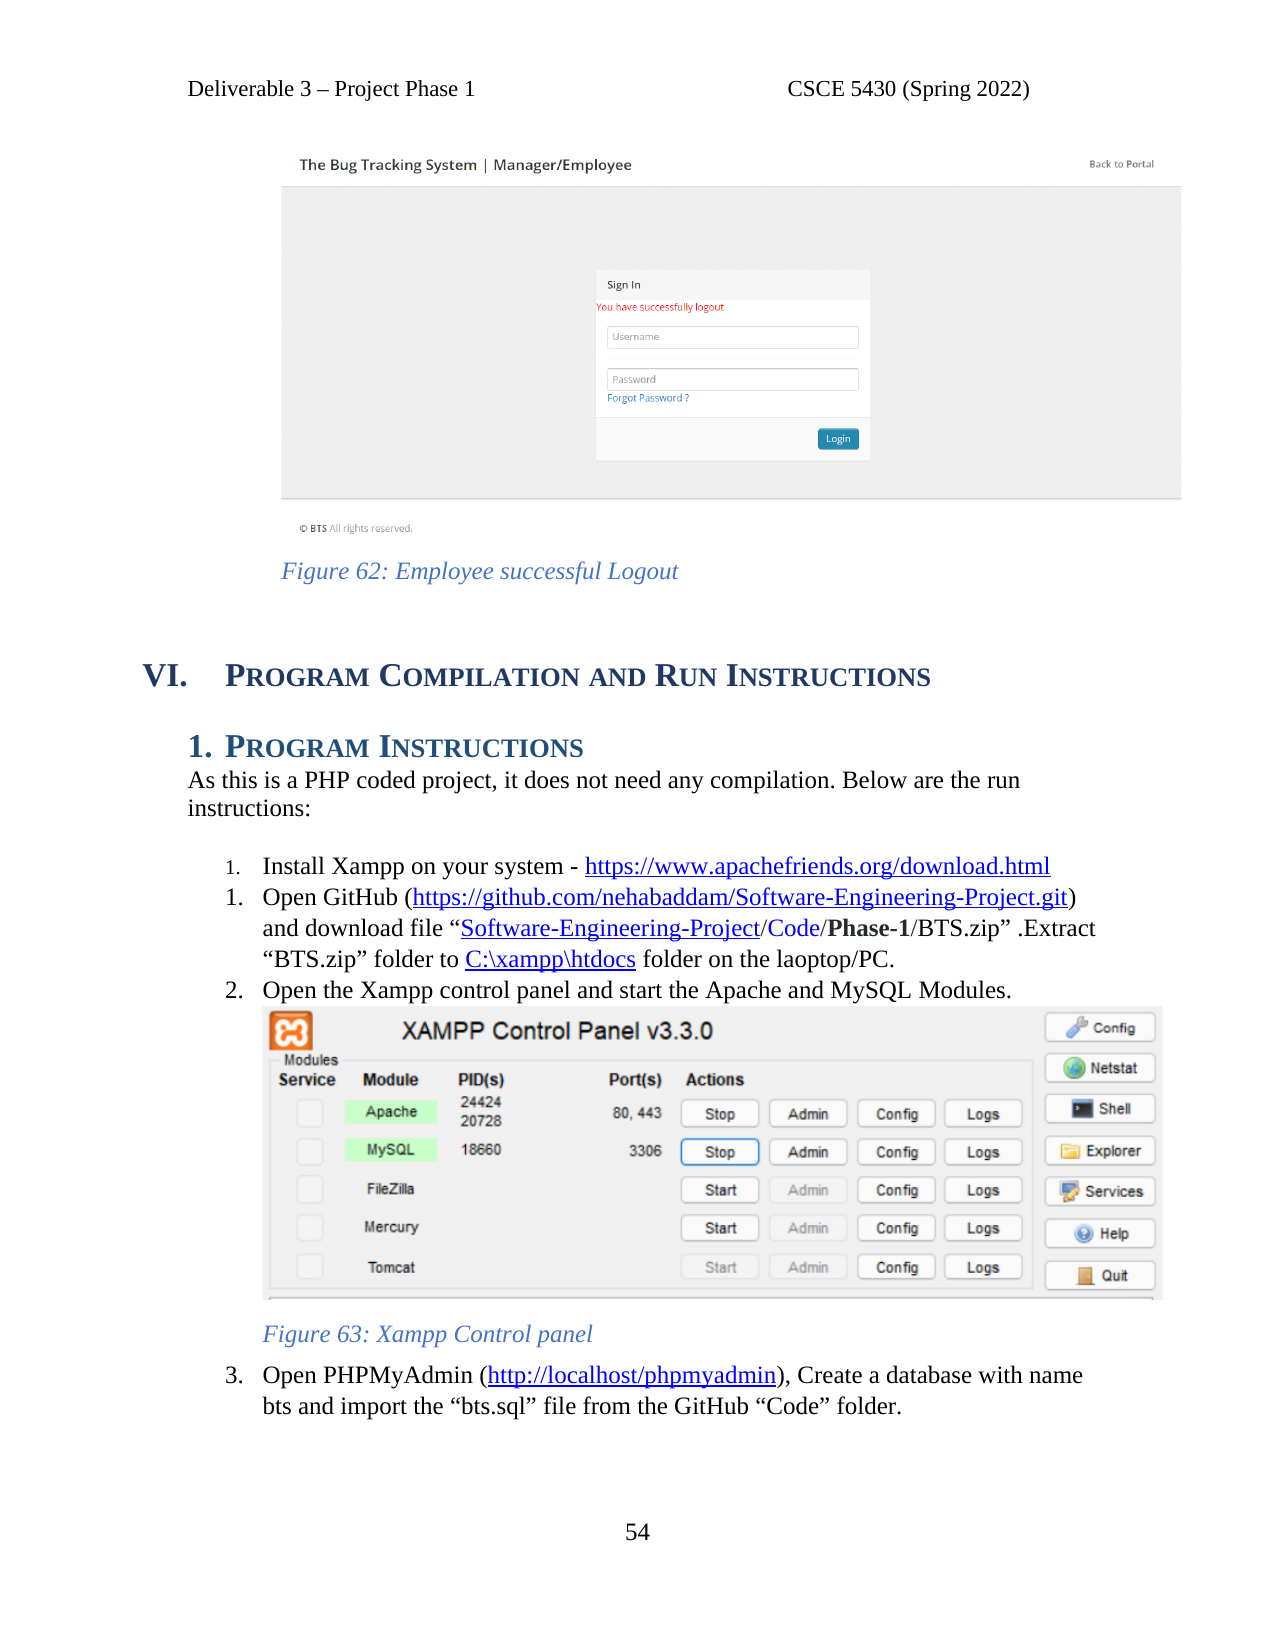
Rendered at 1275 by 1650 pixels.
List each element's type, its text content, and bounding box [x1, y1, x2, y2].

picture [262, 1006, 1163, 1300]
picture [281, 150, 1182, 544]
text Figure 62: Employee successful Logout [206, 556, 1087, 585]
list Install Xampp on your system - https://www.apachefriends.org/download.html [225, 851, 1116, 880]
list Open PHPMyAdmin (http://localhost/phpmyadmin), Create a database with name bts and import the “bts.sql” file from the GitHub “Code” folder. [225, 1360, 1116, 1420]
text As this is a PHP coded project, it does not need any compilation. Below are the run instructions: [187, 765, 1087, 822]
subtitle Program Instructions [187, 726, 1087, 765]
list Open the Xampp control panel and start the Apache and MySQL Modules. [225, 975, 1116, 1004]
list Open GitHub (https://github.com/nehabaddam/Software-Engineering-Project.git) and download file “Software-Engineering-Project/Code/Phase-1/BTS.zip” .Extract “BTS.zip” folder to C:\xampp\htdocs folder on the laoptop/PC. [225, 882, 1116, 973]
text Figure 63: Xampp Control panel [262, 1319, 1087, 1348]
subtitle Program Compilation and Run Instructions [187, 655, 1087, 693]
